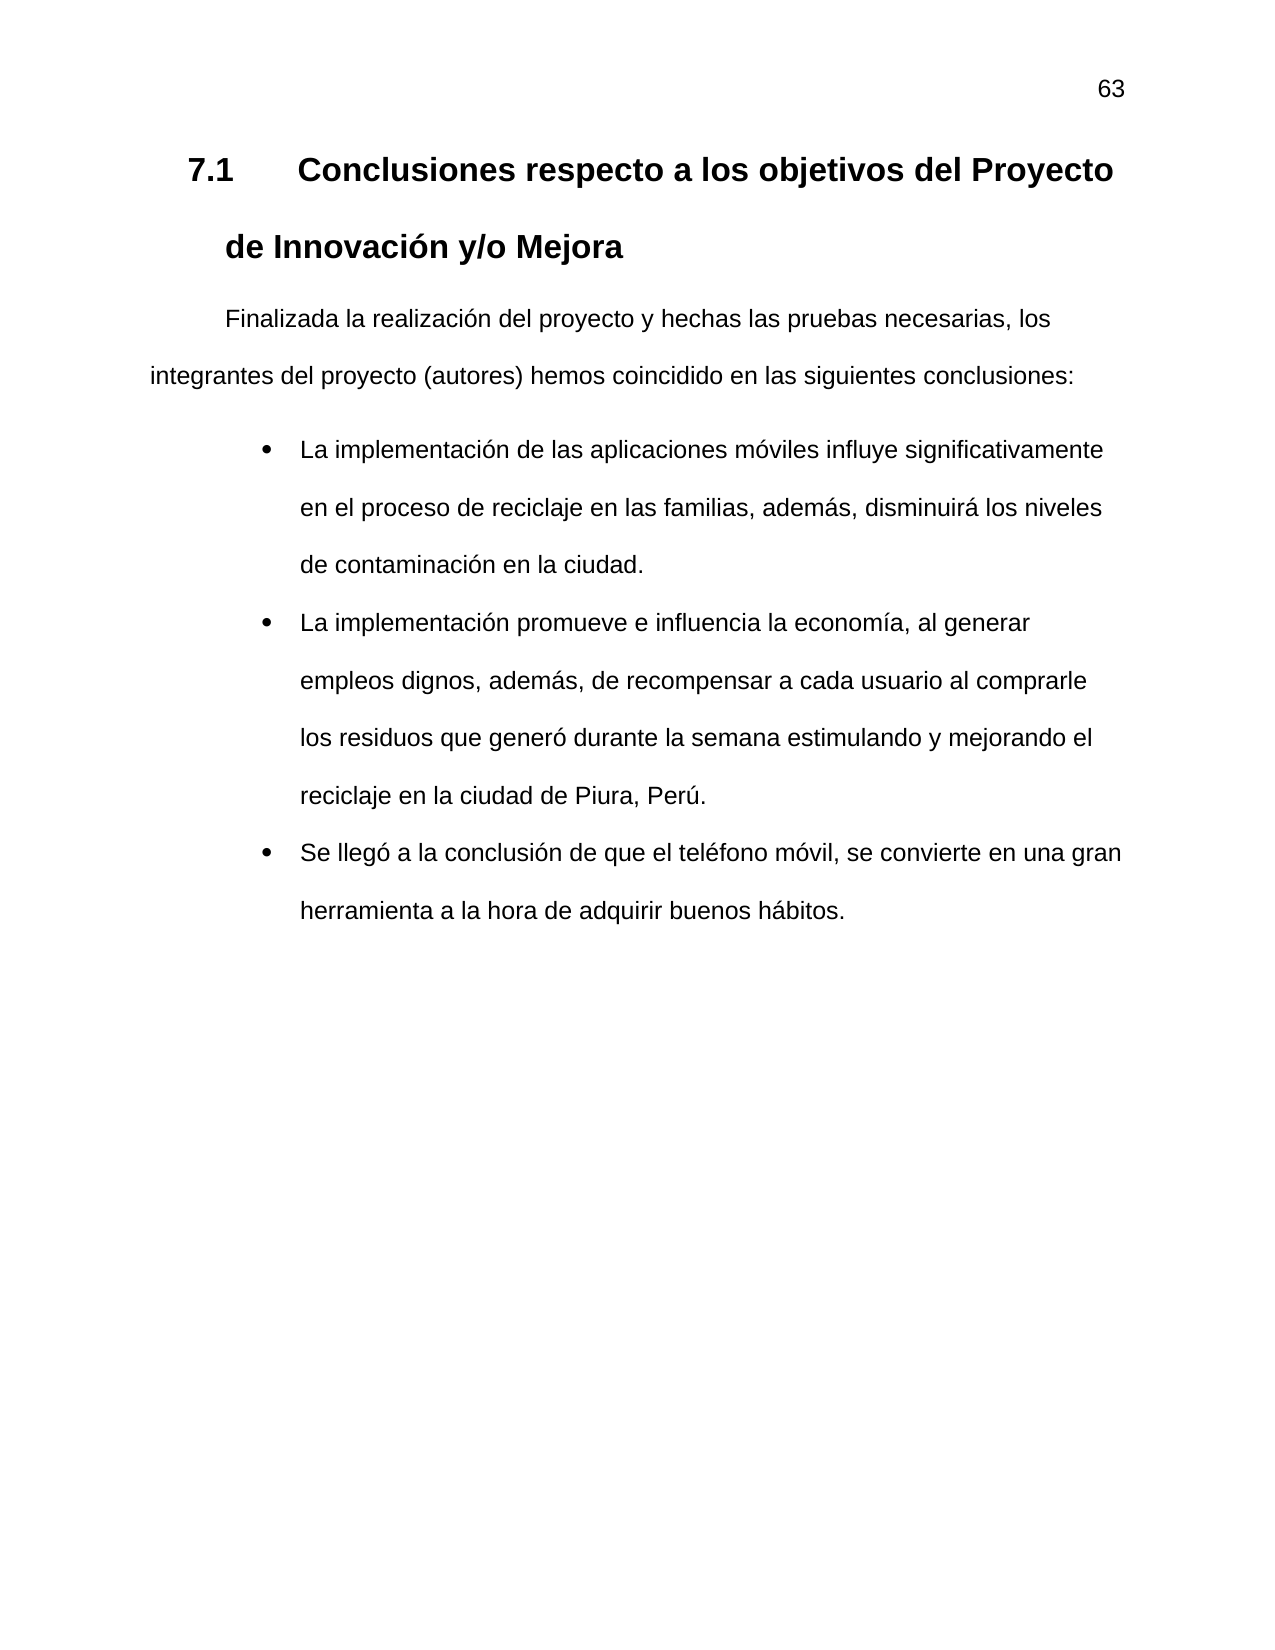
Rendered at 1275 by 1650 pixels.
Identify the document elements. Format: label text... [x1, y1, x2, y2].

subtitle Conclusiones respecto a los objetivos del Proyecto de Innovación y/o Mejora [187, 150, 1125, 265]
list Se llegó a la conclusión de que el teléfono móvil, se convierte en una gran herramienta a la hora de adquirir buenos hábitos. [262, 838, 1125, 924]
text Finalizada la realización del proyecto y hechas las pruebas necesarias, los integrantes del proyecto (autores) hemos coincidido en las siguientes conclusiones: [150, 304, 1125, 390]
list La implementación de las aplicaciones móviles influye significativamente en el proceso de reciclaje en las familias, además, disminuirá los niveles de contaminación en la ciudad. [262, 435, 1125, 579]
list La implementación promueve e influencia la economía, al generar empleos dignos, además, de recompensar a cada usuario al comprarle los residuos que generó durante la semana estimulando y mejorando el reciclaje en la ciudad de Piura, Perú. [262, 608, 1125, 809]
